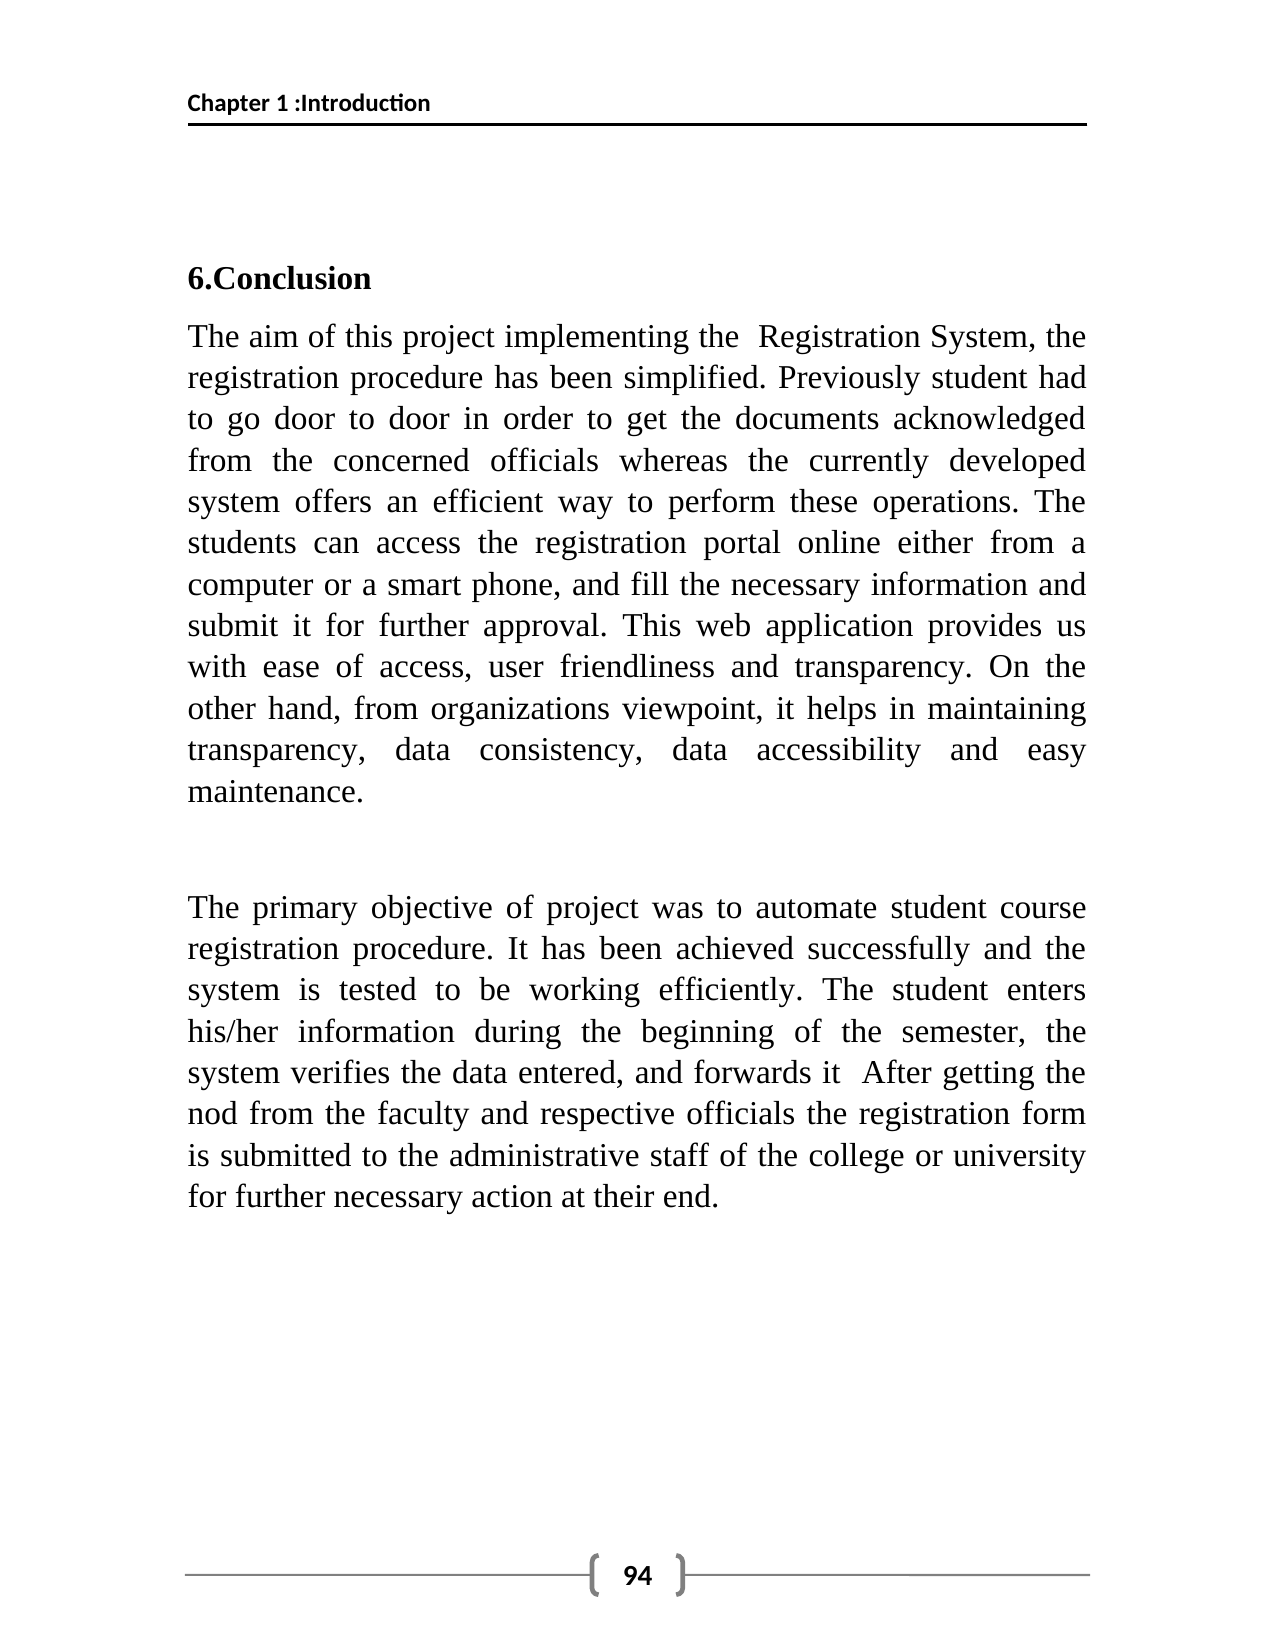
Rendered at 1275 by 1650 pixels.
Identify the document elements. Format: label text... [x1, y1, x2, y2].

text 6.Conclusion [187, 258, 1087, 296]
text The aim of this project implementing the Registration System, the registration procedure has been simplified. Previously student had to go door to door in order to get the documents acknowledged from the concerned officials whereas the currently developed system offers an efficient way to perform these operations. The students can access the registration portal online either from a computer or a smart phone, and fill the necessary information and submit it for further approval. This web application provides us with ease of access, user friendliness and transparency. On the other hand, from organizations viewpoint, it helps in maintaining transparency, data consistency, data accessibility and easy maintenance. [187, 316, 1087, 809]
text The primary objective of project was to automate student course registration procedure. It has been achieved successfully and the system is tested to be working efficiently. The student enters his/her information during the beginning of the semester, the system verifies the data entered, and forwards it After getting the nod from the faculty and respective officials the registration form is submitted to the administrative staff of the college or university for further necessary action at their end. [187, 887, 1087, 1215]
